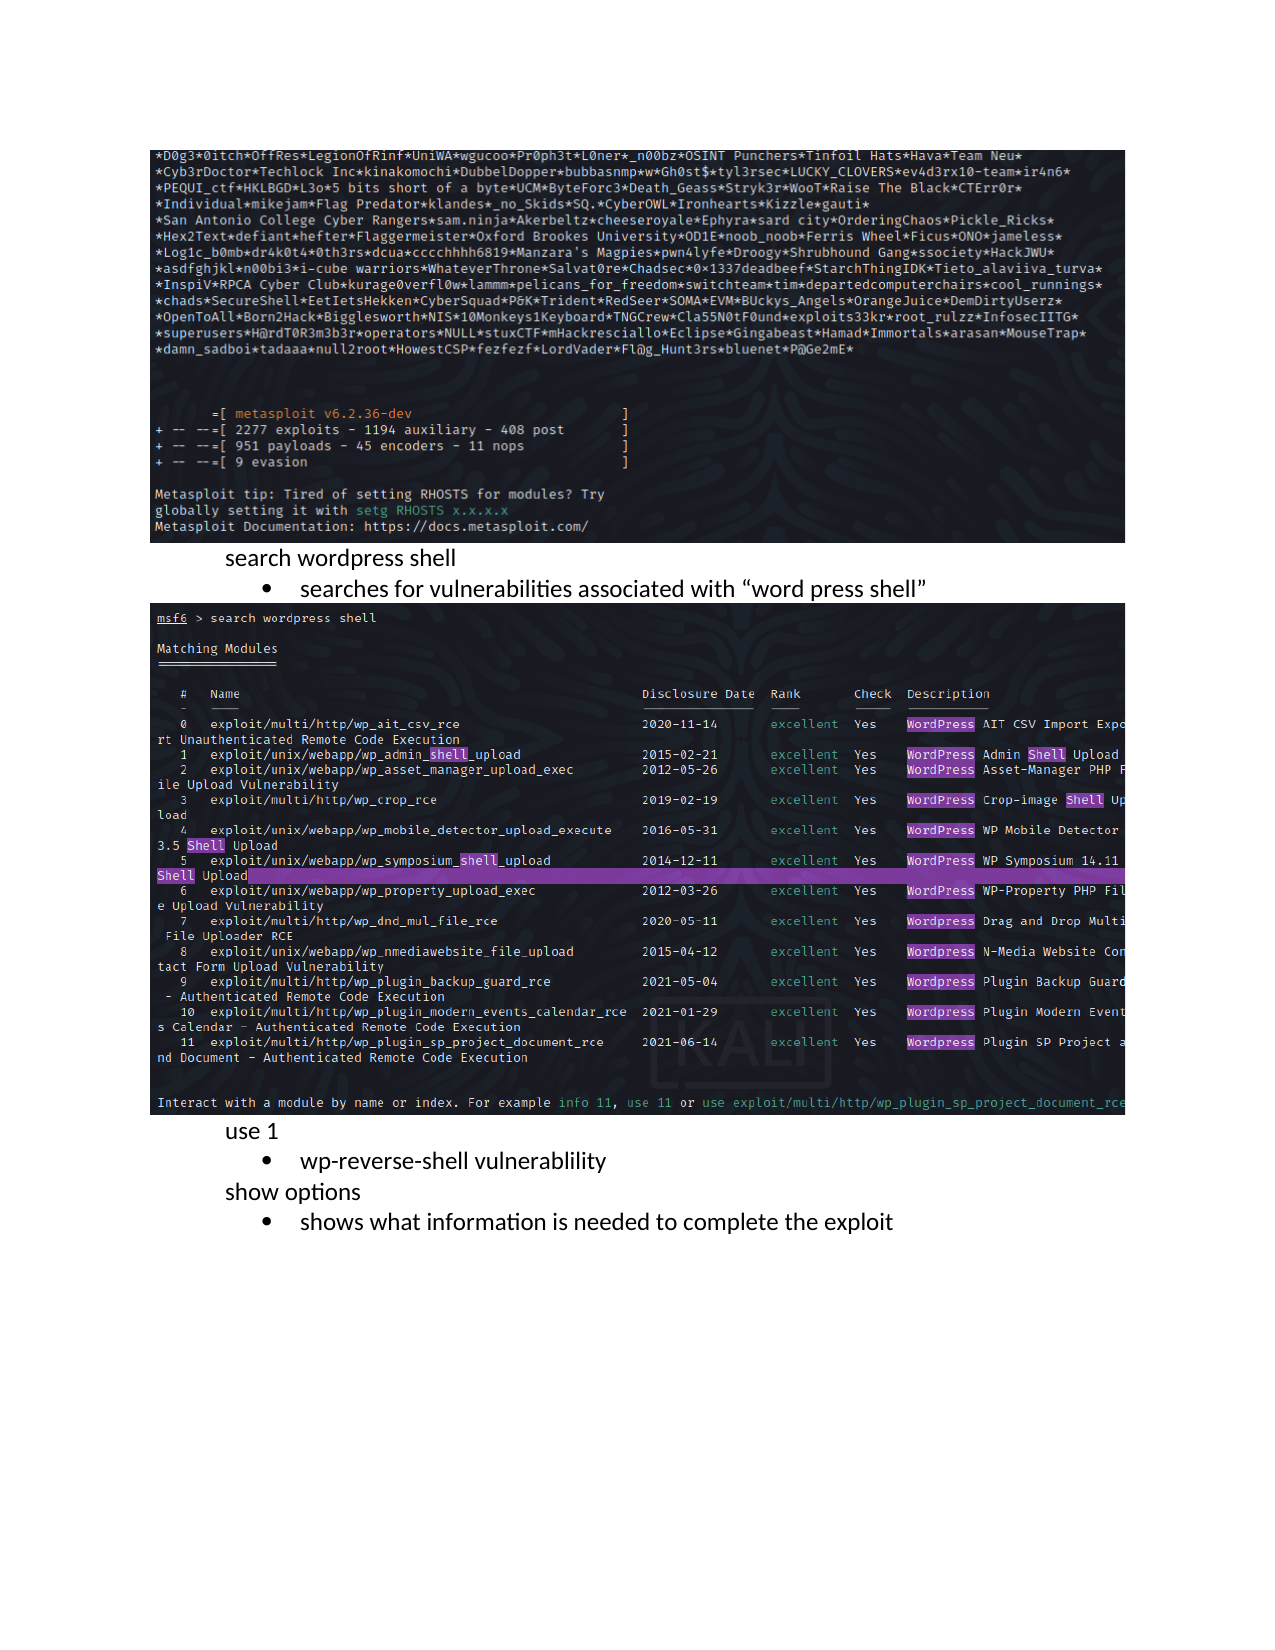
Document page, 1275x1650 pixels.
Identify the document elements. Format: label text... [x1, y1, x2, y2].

picture [150, 150, 1125, 543]
list wp-reverse-shell vulnerablility [262, 1145, 1125, 1176]
text show options [150, 1176, 1125, 1206]
list shows what information is needed to complete the exploit [262, 1206, 1125, 1237]
text use 1 [150, 1115, 1125, 1145]
picture [150, 603, 1125, 1115]
text search wordpress shell [150, 543, 1125, 573]
list searches for vulnerabilities associated with “word press shell” [262, 573, 1125, 603]
